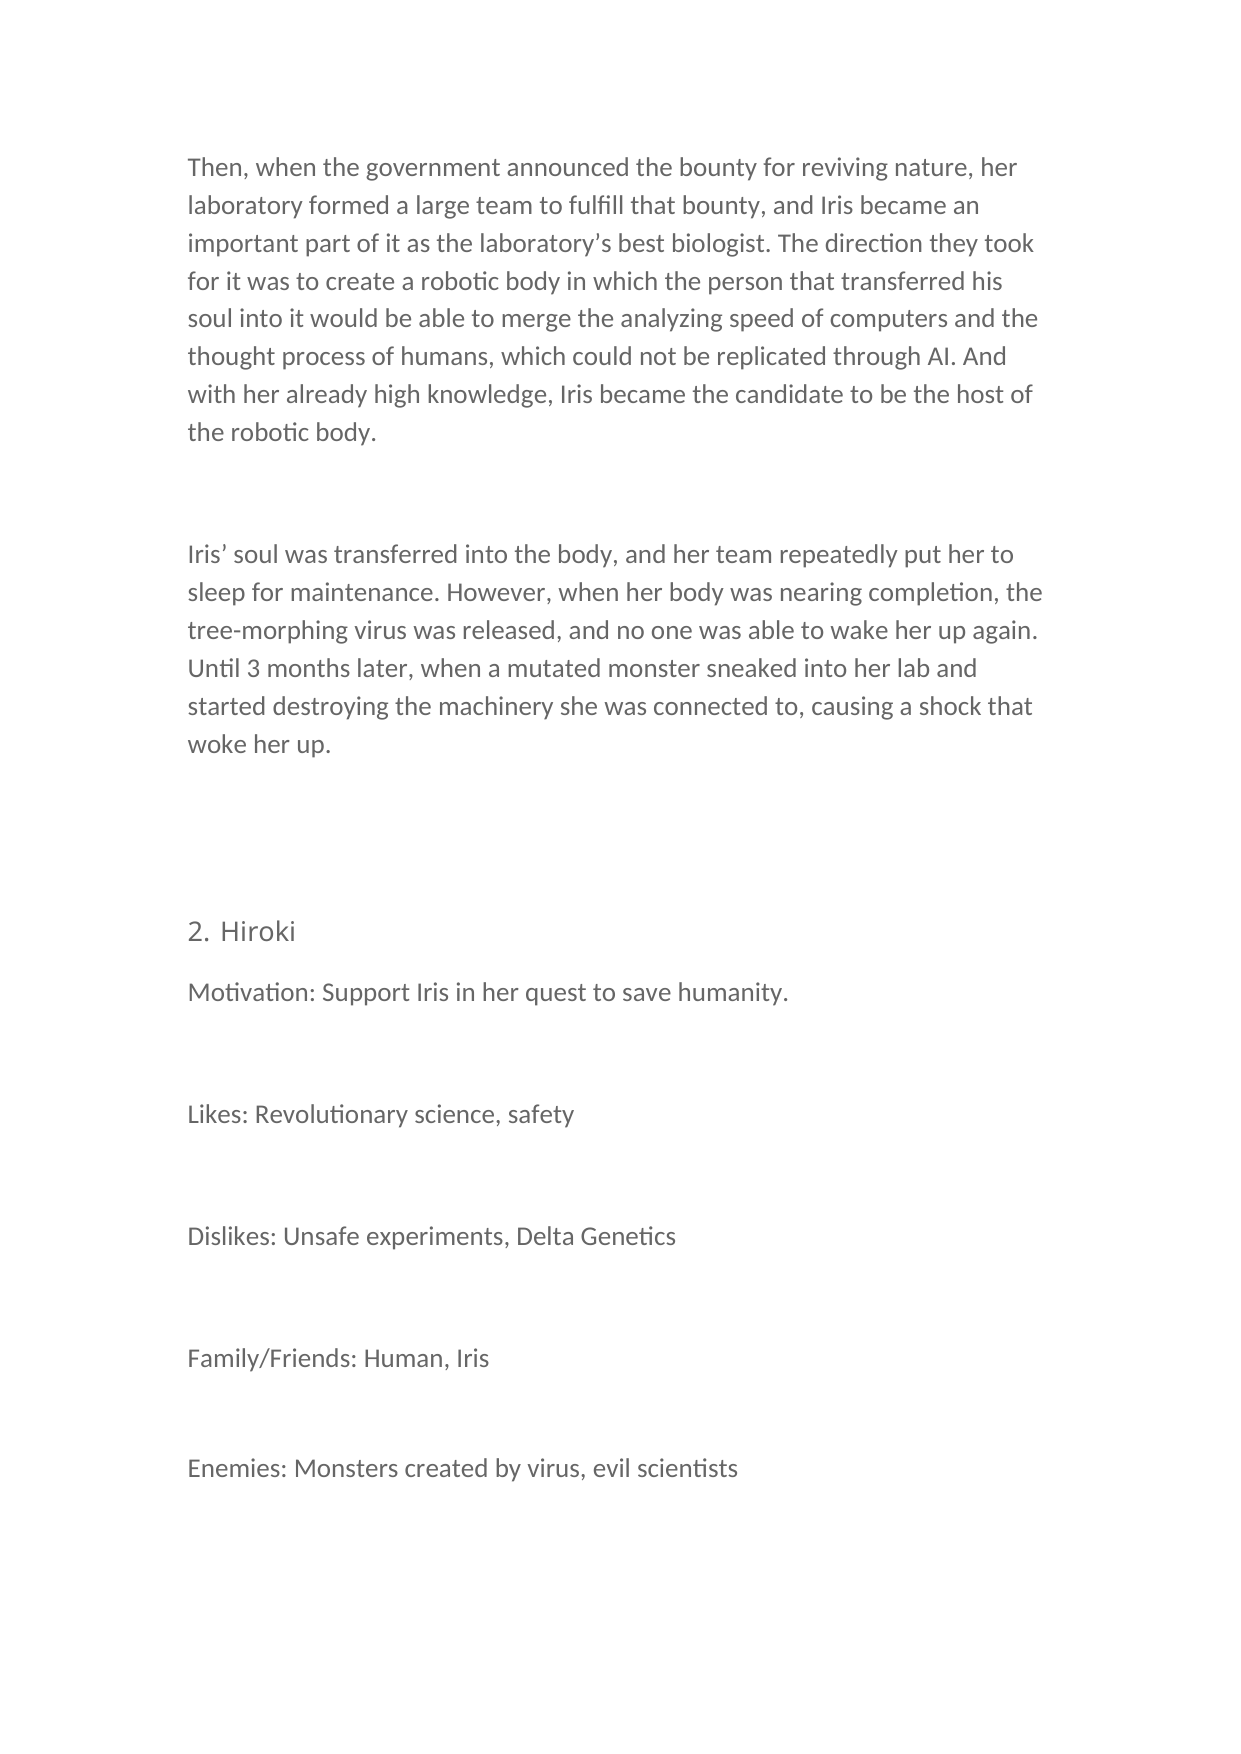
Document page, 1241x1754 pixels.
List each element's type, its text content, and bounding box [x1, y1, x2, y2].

text Likes: Revolutionary science, safety [187, 1097, 1053, 1130]
text Dislikes: Unsafe experiments, Delta Genetics [187, 1219, 1053, 1252]
text Motivation: Support Iris in her quest to save humanity. [187, 975, 1053, 1008]
text Family/Friends: Human, Iris [187, 1341, 1053, 1374]
text Enemies: Monsters created by virus, evil scientists [187, 1452, 1053, 1484]
text Then, when the government announced the bounty for reviving nature, her laboratory formed a large team to fulfill that bounty, and Iris became an important part of it as the laboratory’s best biologist. The direction they took for it was to create a robotic body in which the person that transferred his soul into it would be able to merge the analyzing speed of computers and the thought process of humans, which could not be replicated through AI. And with her already high knowledge, Iris became the candidate to be the host of the robotic body. [187, 150, 1053, 448]
list Hiroki [187, 912, 1053, 949]
text Iris’ soul was transferred into the body, and her team repeatedly put her to sleep for maintenance. However, when her body was nearing completion, the tree-morphing virus was released, and no one was able to wake her up again. Until 3 months later, when a mutated monster sneaked into her lab and started destroying the machinery she was connected to, causing a shock that woke her up. [187, 537, 1053, 760]
